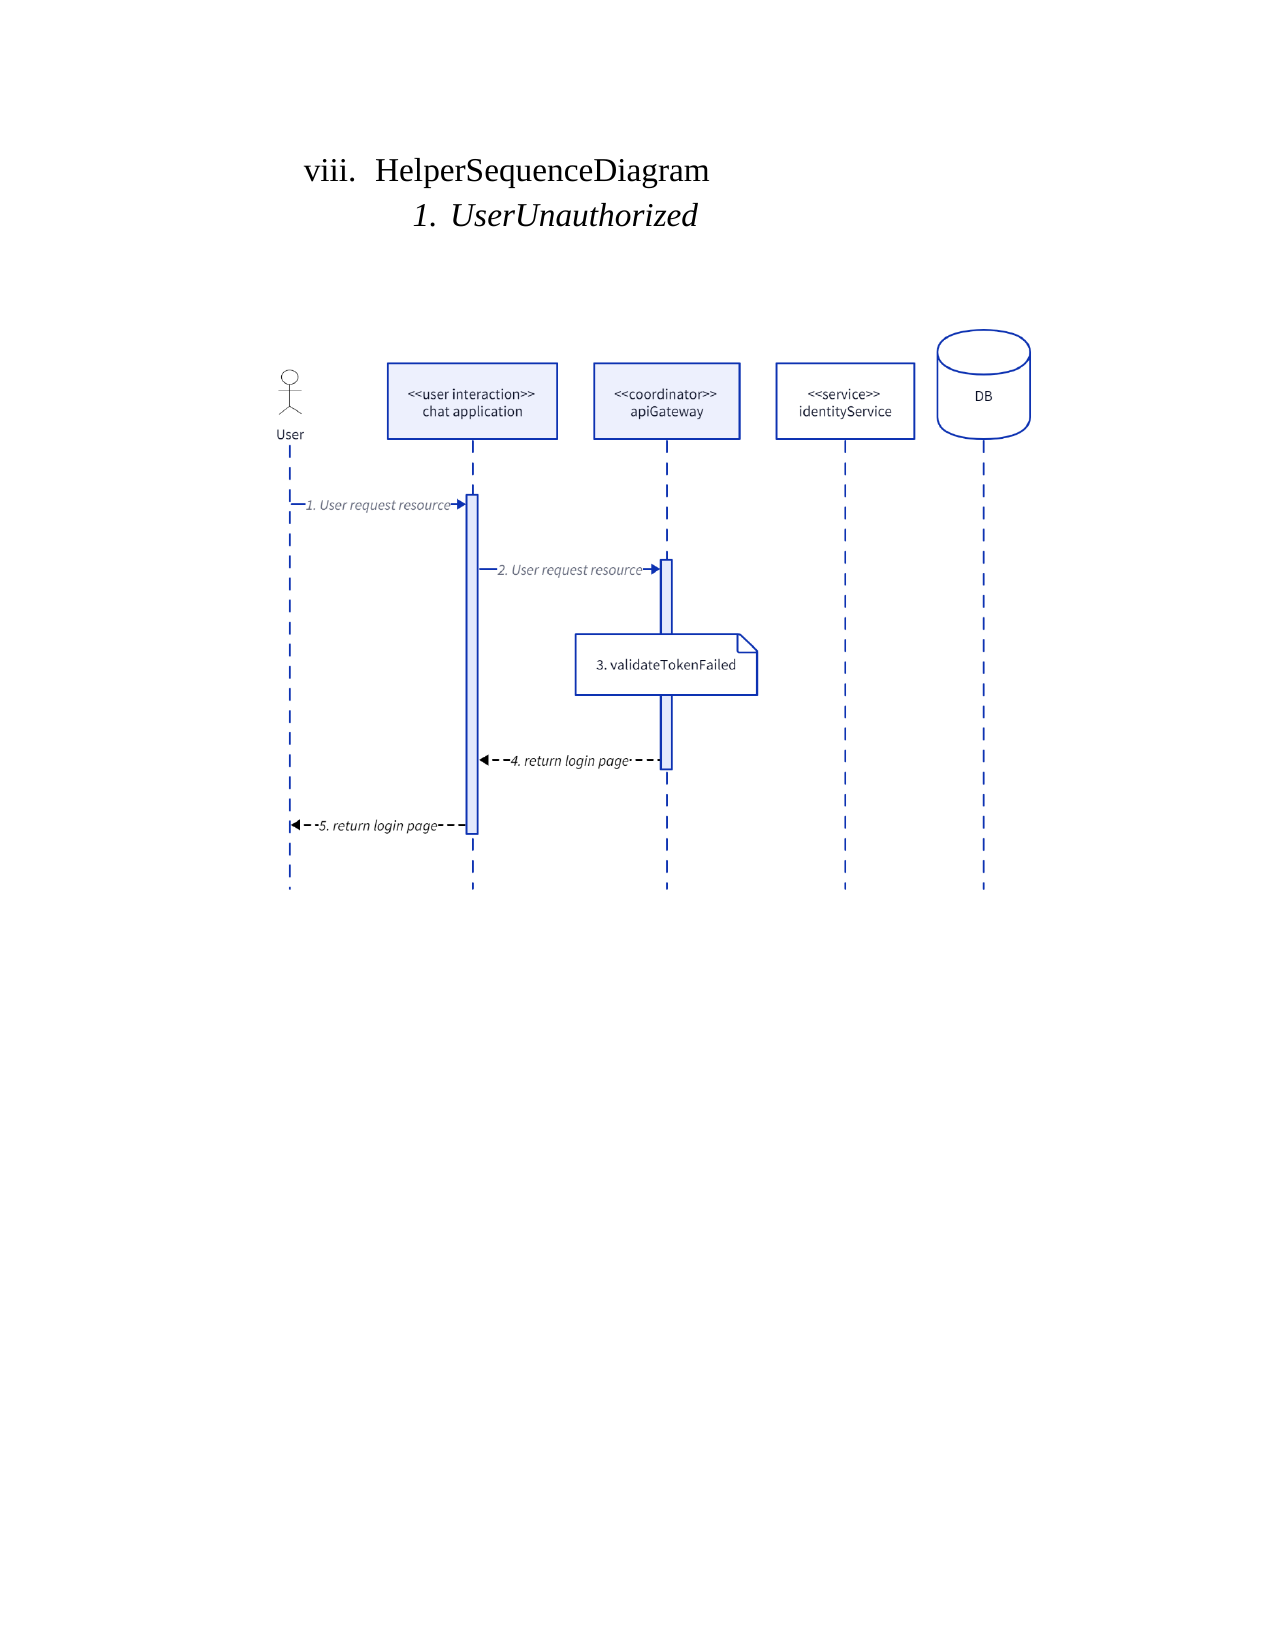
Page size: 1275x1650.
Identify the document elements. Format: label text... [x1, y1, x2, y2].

picture [150, 236, 1123, 983]
subtitle HelperSequenceDiagram [356, 150, 1125, 188]
subtitle UserUnauthorized [412, 196, 1125, 234]
